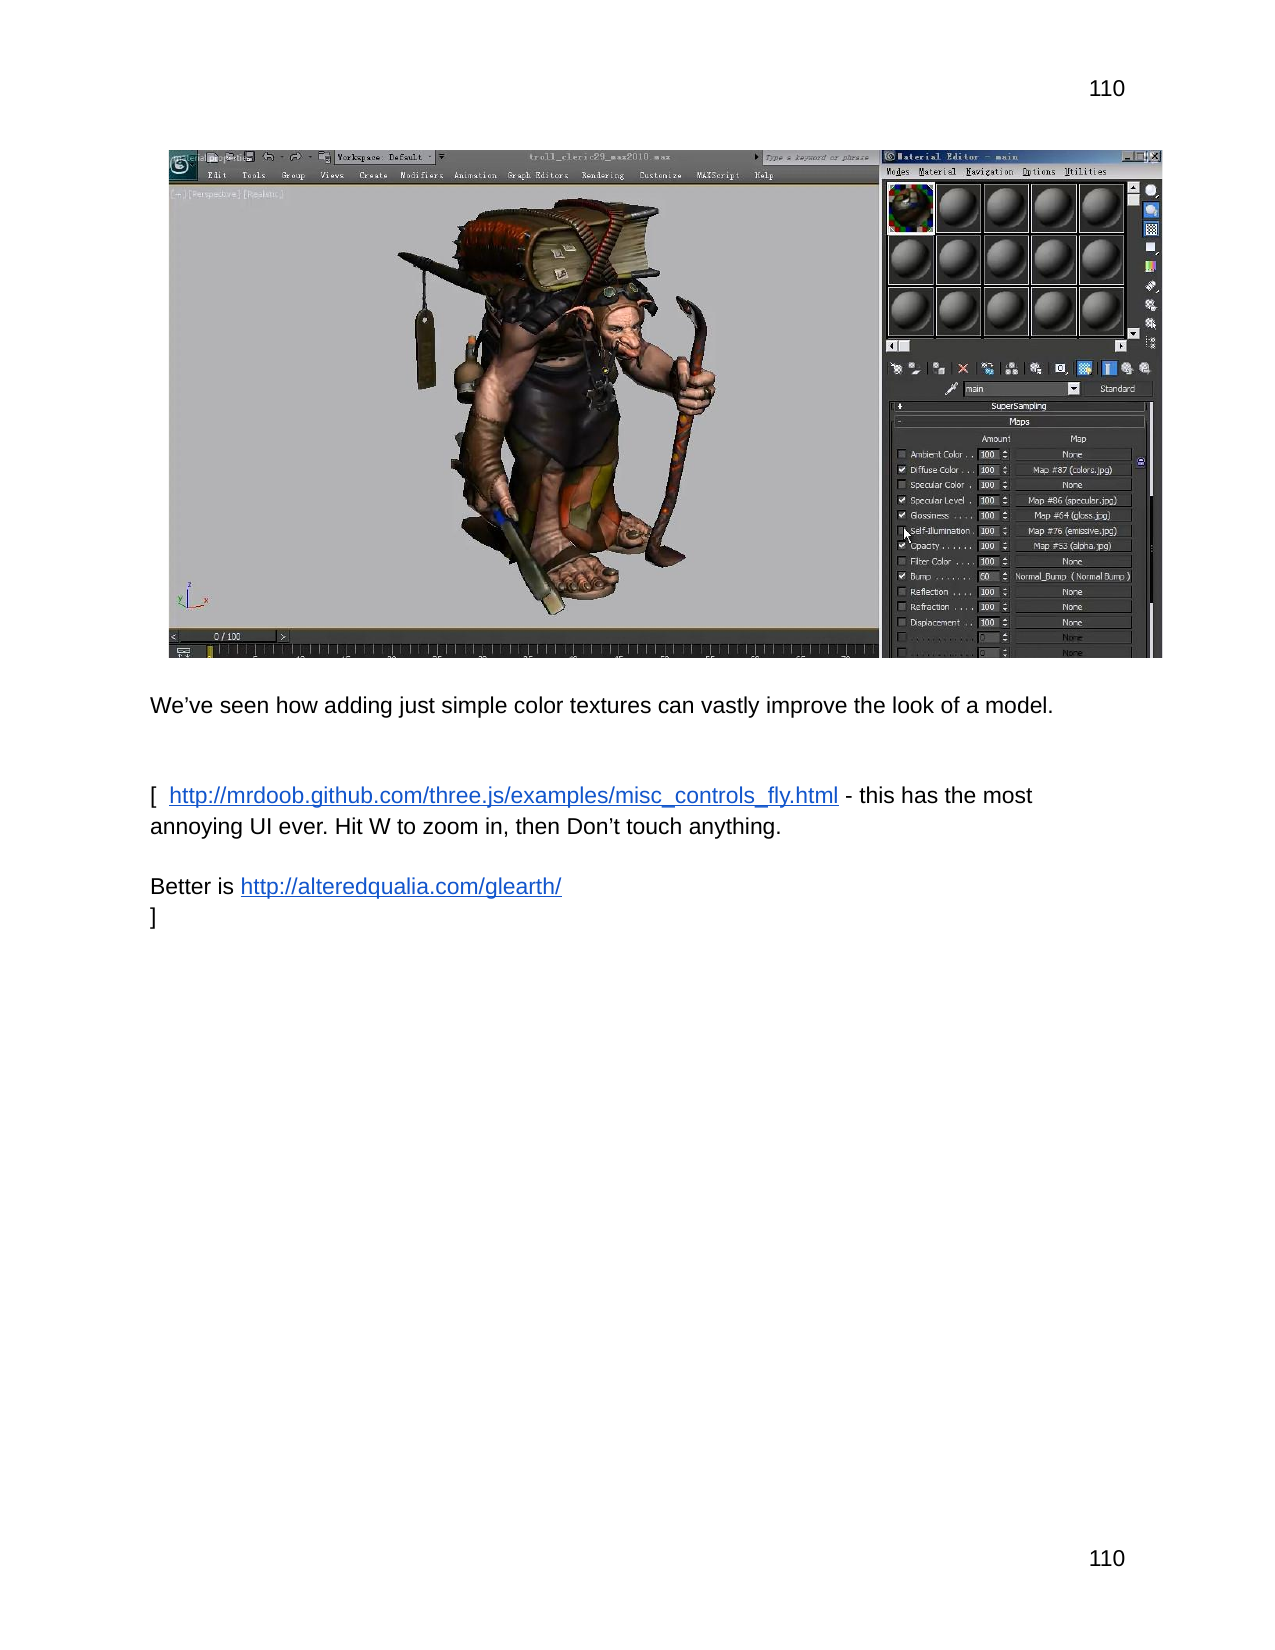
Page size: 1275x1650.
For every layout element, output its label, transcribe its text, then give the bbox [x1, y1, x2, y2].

text Better is http://alteredqualia.com/glearth/ [150, 873, 1125, 899]
text ] [150, 903, 1125, 930]
text We’ve seen how adding just simple color textures can vastly improve the look of a model. [150, 692, 1125, 718]
picture [168, 150, 1163, 658]
text [ http://mrdoob.github.com/three.js/examples/misc_controls_fly.html - this has the most annoying UI ever. Hit W to zoom in, then Don’t touch anything. [150, 782, 1125, 839]
